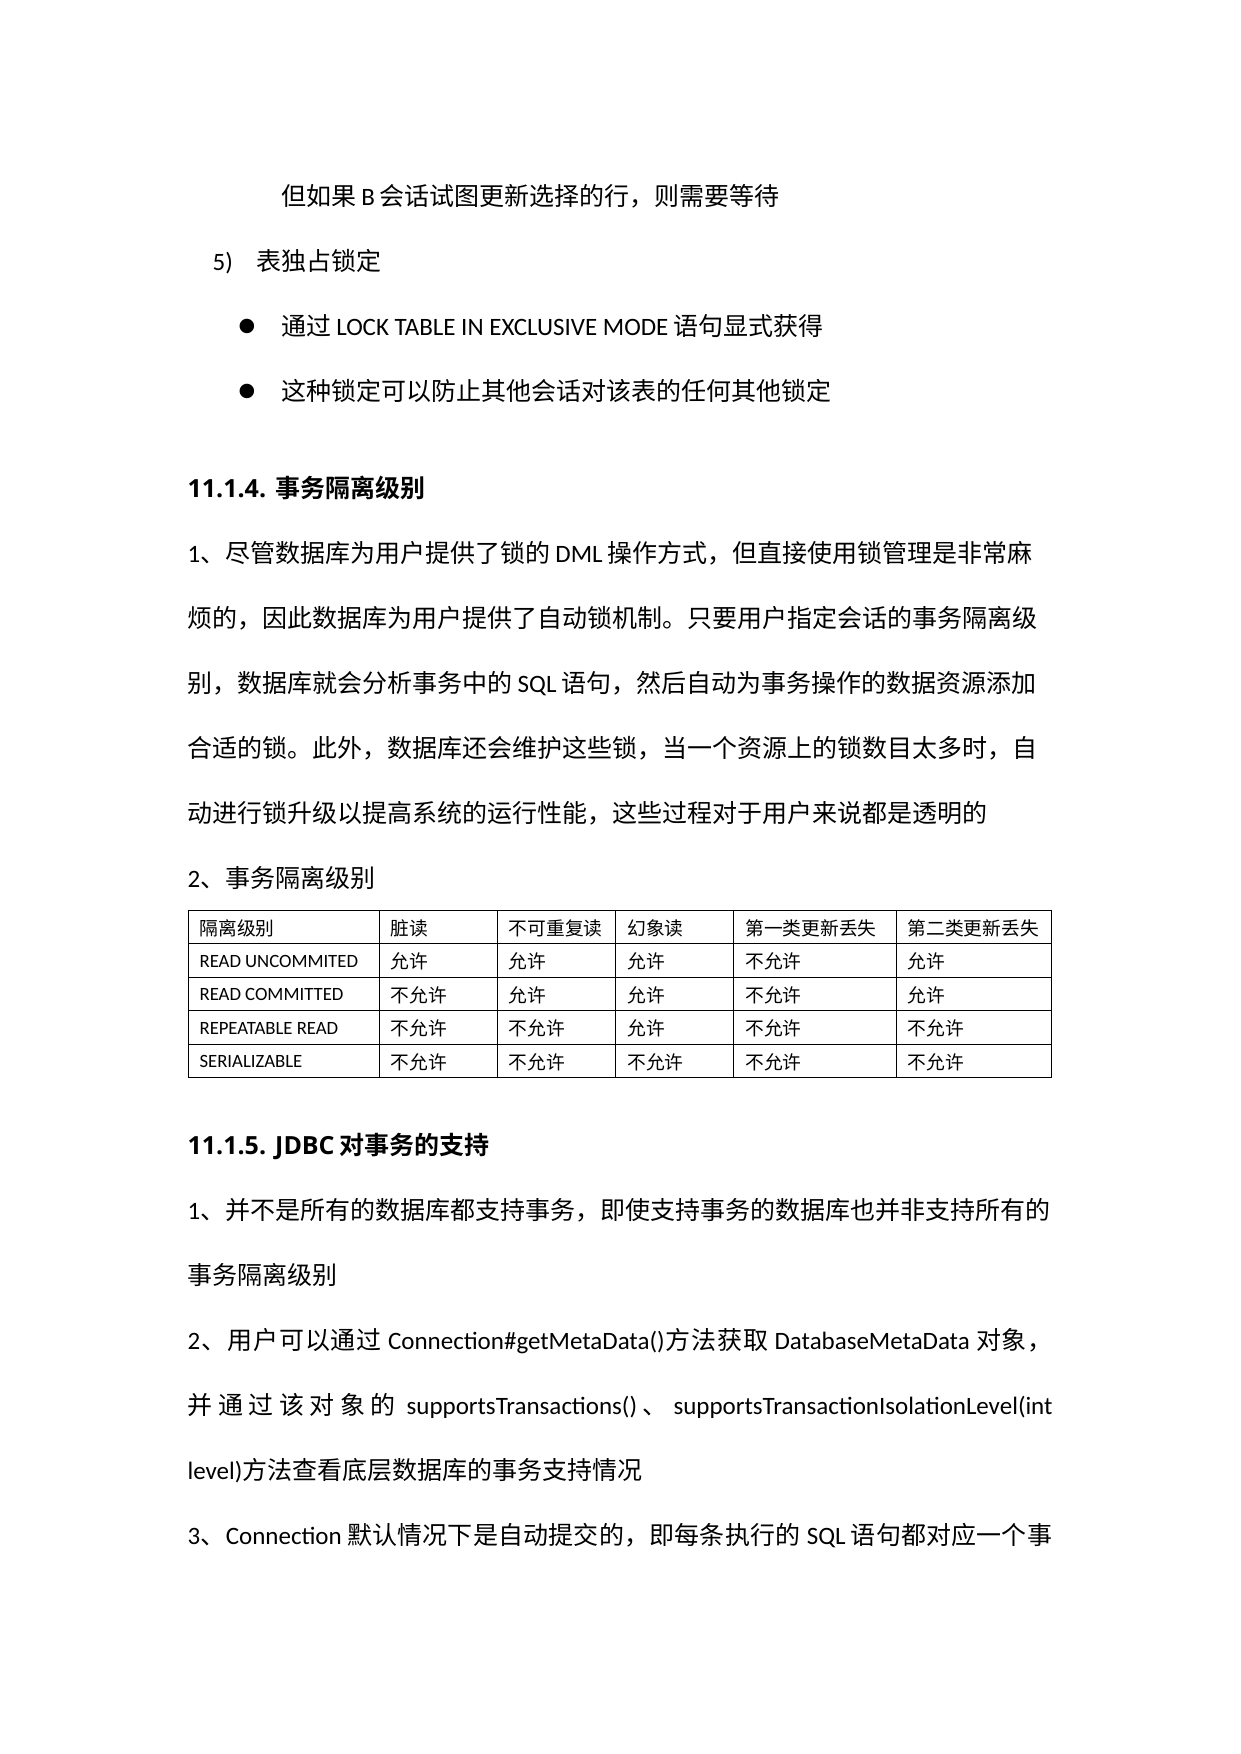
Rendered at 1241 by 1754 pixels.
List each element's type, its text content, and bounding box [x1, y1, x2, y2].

text 2、事务隔离级别 [187, 844, 1053, 909]
table_header 脏读 [380, 911, 497, 943]
table_cell 允许 [897, 978, 1051, 1010]
table_cell 不允许 [498, 1011, 615, 1044]
text 1、并不是所有的数据库都支持事务，即使支持事务的数据库也并非支持所有的事务隔离级别 [187, 1176, 1053, 1306]
subtitle JDBC对事务的支持 [187, 1111, 1053, 1176]
table_cell 不允许 [734, 978, 896, 1010]
table_cell 不允许 [897, 1011, 1051, 1044]
table_cell REPEATABLE READ [189, 1011, 379, 1044]
table_cell 允许 [616, 944, 733, 977]
table_cell 不允许 [380, 1011, 497, 1044]
table_cell 不允许 [897, 1045, 1051, 1077]
table_cell 允许 [616, 978, 733, 1010]
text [187, 1501, 1053, 1566]
table_cell 不允许 [734, 1045, 896, 1077]
table_cell 允许 [897, 944, 1051, 977]
table_cell 允许 [498, 978, 615, 1010]
table_cell 不允许 [380, 978, 497, 1010]
table_cell 不允许 [498, 1045, 615, 1077]
table_cell 不允许 [734, 944, 896, 977]
text 1、尽管数据库为用户提供了锁的DML操作方式，但直接使用锁管理是非常麻烦的，因此数据库为用户提供了自动锁机制。只要用户指定会话的事务隔离级别，数据库就会分析事务中的SQL语句，然后自动为事务操作的数据资源添加合适的锁。此外，数据库还会维护这些锁，当一个资源上的锁数目太多时，自动进行锁升级以提高系统的运行性能，这些过程对于用户来说都是透明的 [187, 519, 1053, 844]
table_cell 不允许 [734, 1011, 896, 1044]
table_header 幻象读 [616, 911, 733, 943]
list 表独占锁定 [212, 227, 1053, 292]
list 这种锁定可以防止其他会话对该表的任何其他锁定 [237, 357, 1053, 422]
table_cell 允许 [498, 944, 615, 977]
text 2、用户可以通过Connection#getMetaData()方法获取DatabaseMetaData对象，并通过该对象的supportsTransactions()、supportsTransactionIsolationLevel(int level)方法查看底层数据库的事务支持情况 [187, 1306, 1053, 1501]
table_cell SERIALIZABLE [189, 1045, 379, 1077]
table_header 第一类更新丢失 [734, 911, 896, 943]
table_header 隔离级别 [189, 911, 379, 943]
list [237, 162, 1053, 227]
table_cell 不允许 [616, 1045, 733, 1077]
table_header 第二类更新丢失 [897, 911, 1051, 943]
table_header 不可重复读 [498, 911, 615, 943]
list 通过LOCK TABLE IN EXCLUSIVE MODE语句显式获得 [237, 292, 1053, 357]
table_cell 允许 [616, 1011, 733, 1044]
table_cell 不允许 [380, 1045, 497, 1077]
table_cell READ UNCOMMITED [189, 944, 379, 977]
table_cell 允许 [380, 944, 497, 977]
table_cell READ COMMITTED [189, 978, 379, 1010]
subtitle 事务隔离级别 [187, 454, 1053, 519]
